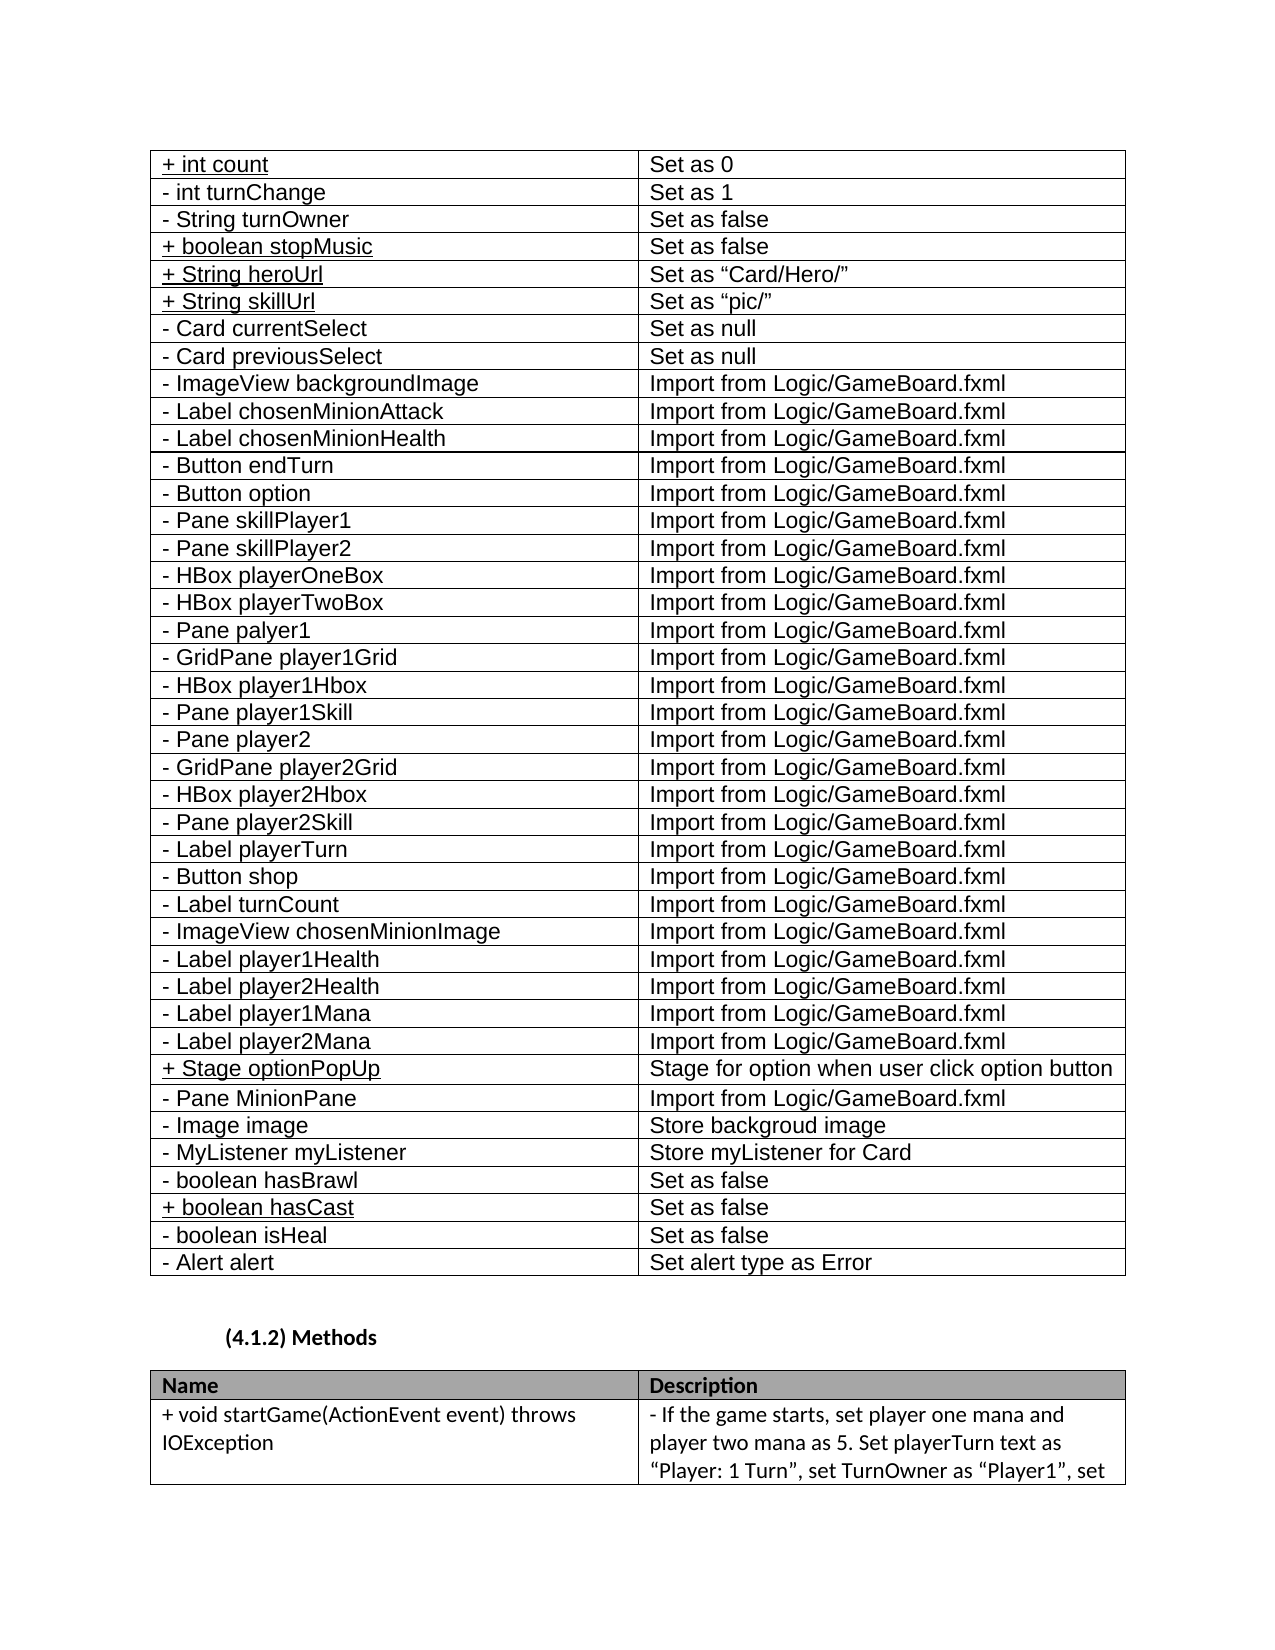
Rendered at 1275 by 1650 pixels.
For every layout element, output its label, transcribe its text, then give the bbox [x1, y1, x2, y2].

table_cell Set as “Card/Hero/” [639, 261, 1125, 287]
table_cell Stage for option when user click option button [639, 1055, 1125, 1083]
table_cell Import from Logic/GameBoard.fxml [639, 809, 1125, 835]
table_cell + Stage optionPopUp [151, 1055, 638, 1083]
table_cell Set as 1 [639, 179, 1125, 205]
table_cell - ImageView backgroundImage [151, 370, 638, 397]
table_cell - Label turnCount [151, 891, 638, 917]
table_cell Set as 0 [639, 151, 1125, 177]
table_cell - Label player1Mana [151, 1000, 638, 1027]
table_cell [639, 1400, 1125, 1484]
table_cell Import from Logic/GameBoard.fxml [639, 1085, 1125, 1111]
table_cell Import from Logic/GameBoard.fxml [639, 726, 1125, 753]
table_cell - Pane player1Skill [151, 699, 638, 725]
table_cell - HBox player1Hbox [151, 672, 638, 698]
table_cell + int count [151, 151, 638, 177]
table_cell Set as false [639, 1222, 1125, 1248]
table_cell - Image image [151, 1112, 638, 1138]
table_cell - Pane palyer1 [151, 617, 638, 643]
table_cell Import from Logic/GameBoard.fxml [639, 1028, 1125, 1054]
table_cell Set as false [639, 1167, 1125, 1193]
table_cell Import from Logic/GameBoard.fxml [639, 453, 1125, 479]
table_cell Import from Logic/GameBoard.fxml [639, 589, 1125, 616]
table_cell - Pane player2 [151, 726, 638, 753]
table_header Name [151, 1371, 638, 1399]
table_header Description [639, 1371, 1125, 1399]
text (4.1.2) Methods [225, 1323, 1125, 1351]
table_cell Import from Logic/GameBoard.fxml [639, 672, 1125, 698]
table_cell - Label chosenMinionAttack [151, 398, 638, 424]
table_cell - Pane skillPlayer1 [151, 507, 638, 533]
table_cell - boolean isHeal [151, 1222, 638, 1248]
table_cell - Label chosenMinionHealth [151, 425, 638, 451]
table_cell Set as false [639, 1194, 1125, 1221]
table_cell Import from Logic/GameBoard.fxml [639, 781, 1125, 807]
table_cell Import from Logic/GameBoard.fxml [639, 644, 1125, 671]
table_cell + boolean stopMusic [151, 233, 638, 259]
table_cell Import from Logic/GameBoard.fxml [639, 699, 1125, 725]
table_cell - Card previousSelect [151, 343, 638, 369]
table_cell Import from Logic/GameBoard.fxml [639, 617, 1125, 643]
table_cell - Pane MinionPane [151, 1085, 638, 1111]
table_cell Import from Logic/GameBoard.fxml [639, 863, 1125, 890]
table_cell + String heroUrl [151, 261, 638, 287]
table_cell - MyListener myListener [151, 1139, 638, 1166]
table_cell - int turnChange [151, 179, 638, 205]
table_cell Store myListener for Card [639, 1139, 1125, 1166]
table_cell - HBox player2Hbox [151, 781, 638, 807]
table_cell Import from Logic/GameBoard.fxml [639, 370, 1125, 397]
table_cell - Label player2Health [151, 973, 638, 999]
table_cell - boolean hasBrawl [151, 1167, 638, 1193]
table_cell - ImageView chosenMinionImage [151, 918, 638, 944]
table_cell Import from Logic/GameBoard.fxml [639, 562, 1125, 588]
table_cell - Label player1Health [151, 946, 638, 972]
table_cell Import from Logic/GameBoard.fxml [639, 398, 1125, 424]
table_cell - Button shop [151, 863, 638, 890]
table_cell - Alert alert [151, 1249, 638, 1275]
table_cell Import from Logic/GameBoard.fxml [639, 918, 1125, 944]
table_cell Import from Logic/GameBoard.fxml [639, 754, 1125, 780]
table_cell Import from Logic/GameBoard.fxml [639, 1000, 1125, 1027]
table_cell - Button option [151, 480, 638, 506]
table_cell Import from Logic/GameBoard.fxml [639, 946, 1125, 972]
table_cell - Label playerTurn [151, 836, 638, 862]
table_cell Store backgroud image [639, 1112, 1125, 1138]
table_cell - Label player2Mana [151, 1028, 638, 1054]
table_cell + boolean hasCast [151, 1194, 638, 1221]
table_cell - HBox playerTwoBox [151, 589, 638, 616]
table_cell Import from Logic/GameBoard.fxml [639, 480, 1125, 506]
table_cell Set as null [639, 343, 1125, 369]
table_cell + String skillUrl [151, 288, 638, 314]
table_cell Set as “pic/” [639, 288, 1125, 314]
table_cell Set as null [639, 315, 1125, 342]
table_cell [151, 1400, 638, 1484]
table_cell Import from Logic/GameBoard.fxml [639, 891, 1125, 917]
table_cell - Pane player2Skill [151, 809, 638, 835]
table_cell Import from Logic/GameBoard.fxml [639, 973, 1125, 999]
table_cell - HBox playerOneBox [151, 562, 638, 588]
table_cell Set as false [639, 233, 1125, 259]
table_cell Import from Logic/GameBoard.fxml [639, 836, 1125, 862]
table_cell Import from Logic/GameBoard.fxml [639, 425, 1125, 451]
table_cell Set alert type as Error [639, 1249, 1125, 1275]
table_cell Set as false [639, 206, 1125, 232]
table_cell - Card currentSelect [151, 315, 638, 342]
table_cell Import from Logic/GameBoard.fxml [639, 535, 1125, 561]
table_cell - String turnOwner [151, 206, 638, 232]
table_cell - GridPane player1Grid [151, 644, 638, 671]
table_cell Import from Logic/GameBoard.fxml [639, 507, 1125, 533]
table_cell - GridPane player2Grid [151, 754, 638, 780]
table_cell - Pane skillPlayer2 [151, 535, 638, 561]
table_cell - Button endTurn [151, 453, 638, 479]
